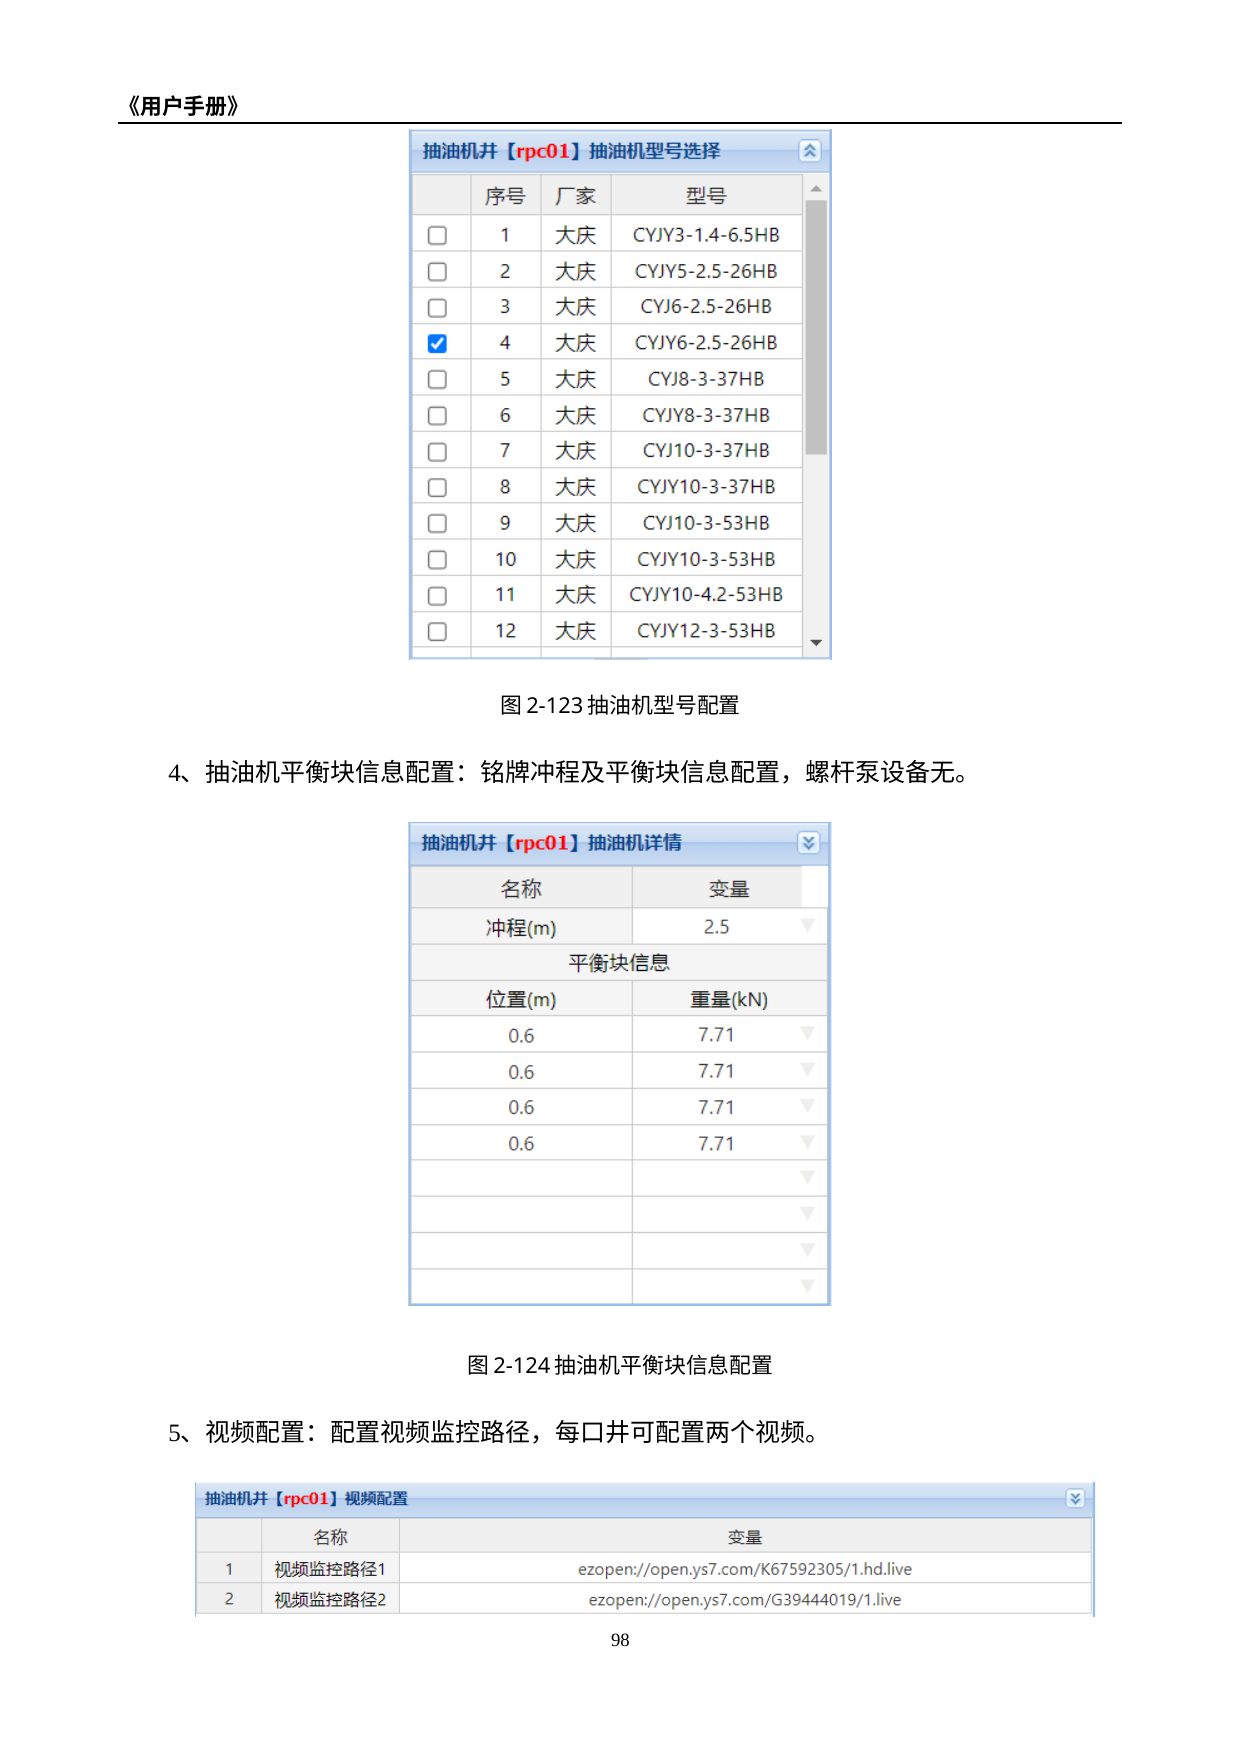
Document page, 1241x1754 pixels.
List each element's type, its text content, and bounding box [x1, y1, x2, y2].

picture [195, 1482, 1096, 1617]
text 图2-124抽油机平衡块信息配置 [118, 1347, 1122, 1381]
text 图2-123抽油机型号配置 [118, 687, 1122, 721]
picture [408, 129, 832, 660]
text 4、抽油机平衡块信息配置：铭牌冲程及平衡块信息配置，螺杆泵设备无。 [118, 737, 1122, 805]
text 5、视频配置：配置视频监控路径，每口井可配置两个视频。 [118, 1396, 1122, 1464]
picture [408, 822, 832, 1306]
